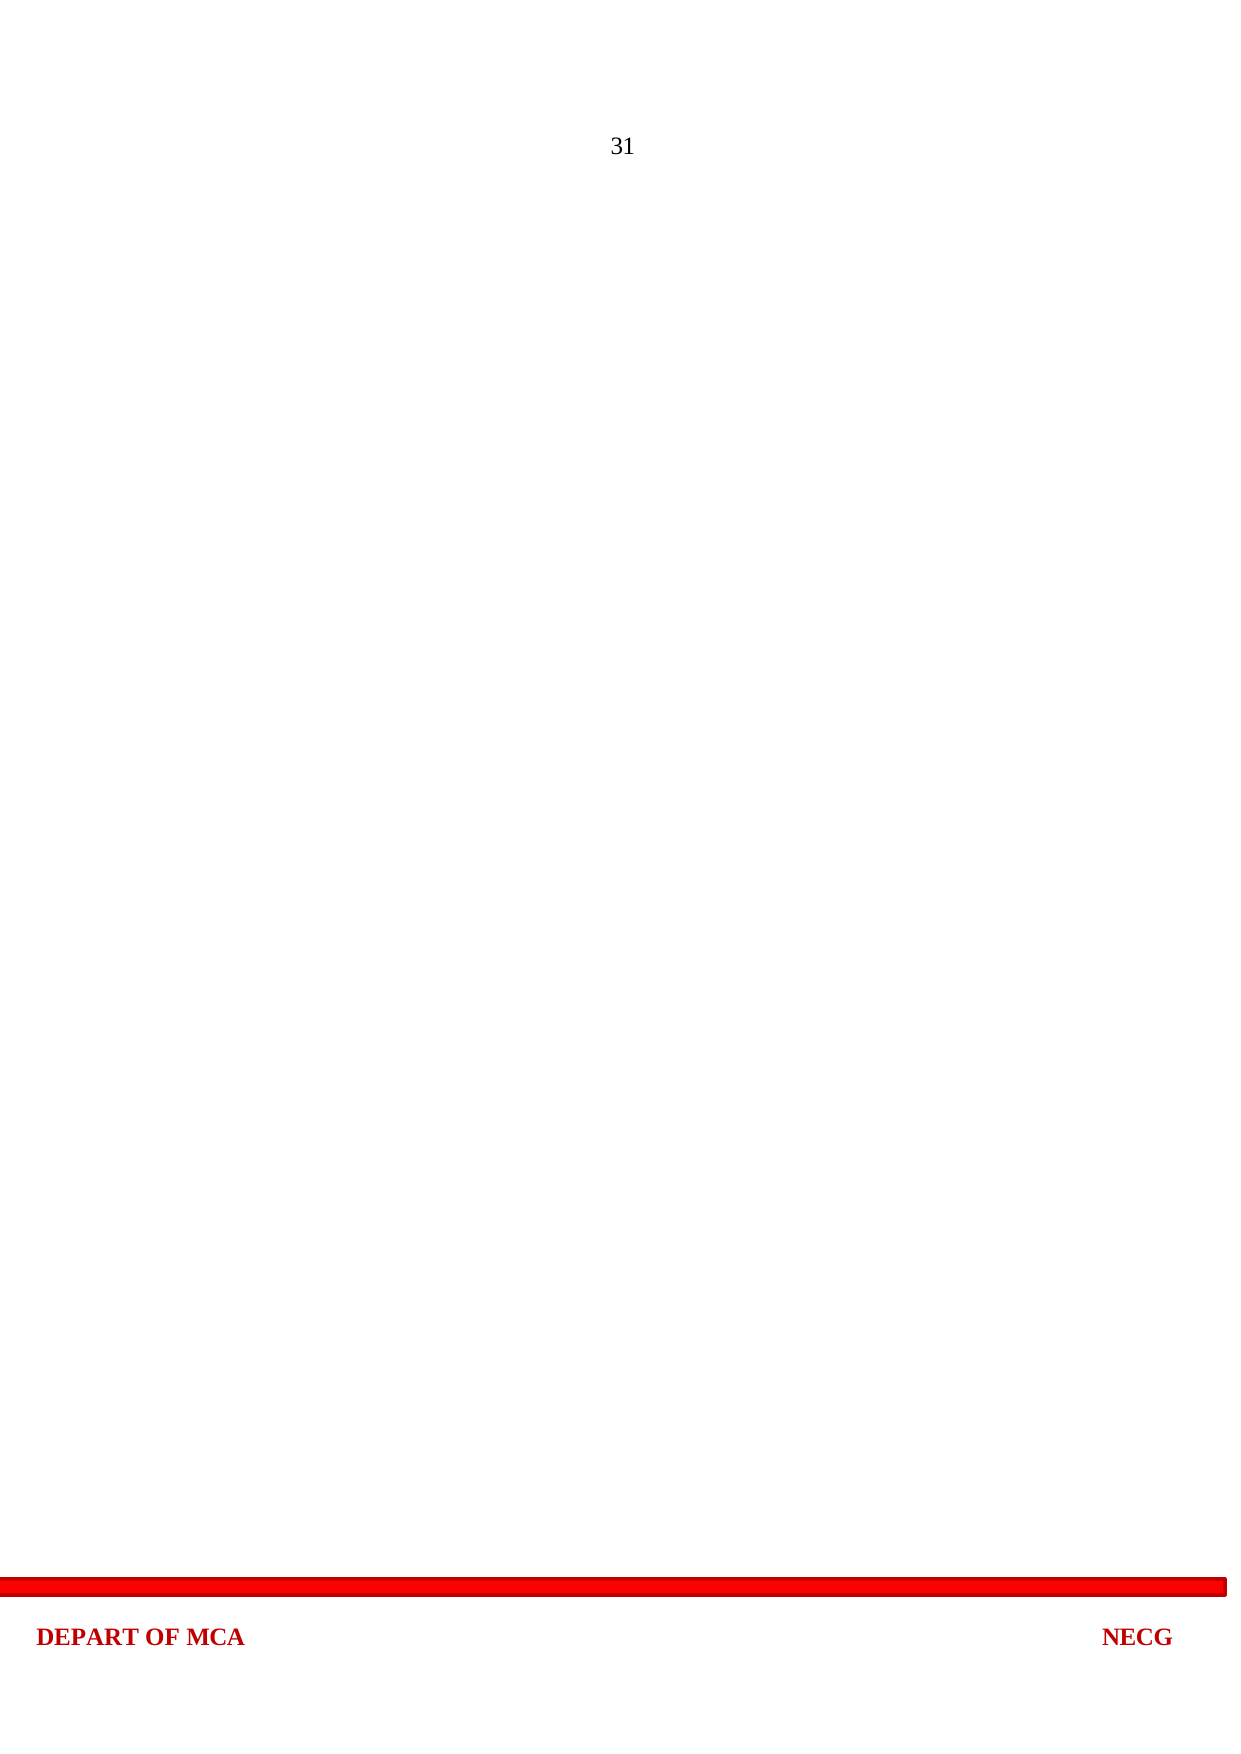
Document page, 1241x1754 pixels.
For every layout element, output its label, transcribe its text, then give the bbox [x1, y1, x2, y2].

text 31 [55, 131, 1190, 160]
